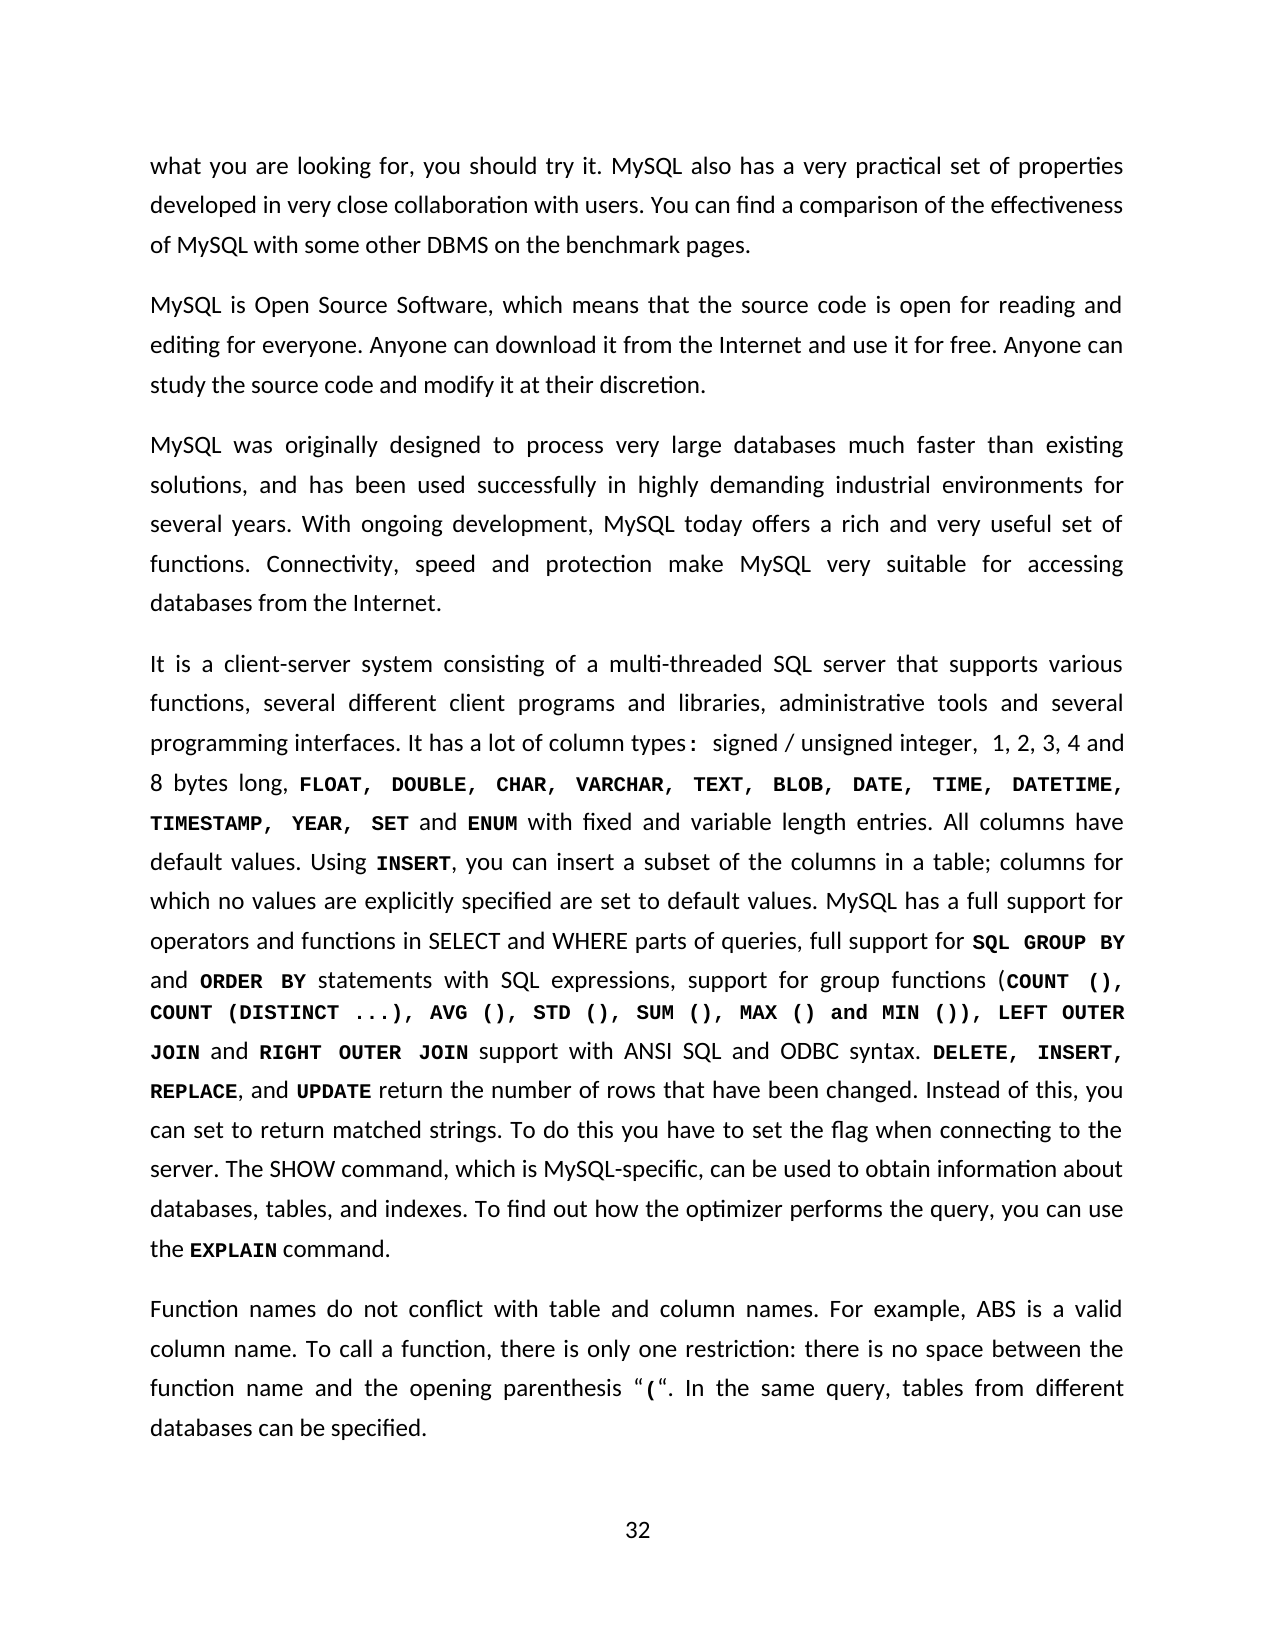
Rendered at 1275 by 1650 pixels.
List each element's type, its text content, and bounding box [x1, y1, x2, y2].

text Function names do not conflict with table and column names. For example, ABS is a valid column name. To call a function, there is only one restriction: there is no space between the function name and the opening parenthesis “(“. In the same query, tables from different databases can be specified. [150, 1293, 1125, 1442]
text MySQL is Open Source Software, which means that the source code is open for reading and editing for everyone. Anyone can download it from the Internet and use it for free. Anyone can study the source code and modify it at their discretion. [150, 289, 1125, 399]
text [150, 150, 1125, 260]
text MySQL was originally designed to process very large databases much faster than existing solutions, and has been used successfully in highly demanding industrial environments for several years. With ongoing development, MySQL today offers a rich and very useful set of functions. Connectivity, speed and protection make MySQL very suitable for accessing databases from the Internet. [150, 429, 1125, 618]
text It is a client-server system consisting of a multi-threaded SQL server that supports various functions, several different client programs and libraries, administrative tools and several programming interfaces. It has a lot of column types: signed / unsigned integer, 1, 2, 3, 4 and 8 bytes long, FLOAT, DOUBLE, CHAR, VARCHAR, TEXT, BLOB, DATE, TIME, DATETIME, TIMESTAMP, YEAR, SET and ENUM with fixed and variable length entries. All columns have default values. Using INSERT, you can insert a subset of the columns in a table; columns for which no values are explicitly specified are set to default values. MySQL has a full support for operators and functions in SELECT and WHERE parts of queries, full support for SQL GROUP BY and ORDER BY statements with SQL expressions, support for group functions (COUNT (), COUNT (DISTINCT ...), AVG (), STD (), SUM (), MAX () and MIN ()), LEFT OUTER JOIN and RIGHT OUTER JOIN support with ANSI SQL and ODBC syntax. DELETE, INSERT, REPLACE, and UPDATE return the number of rows that have been changed. Instead of this, you can set to return matched strings. To do this you have to set the flag when connecting to the server. The SHOW command, which is MySQL-specific, can be used to obtain information about databases, tables, and indexes. To find out how the optimizer performs the query, you can use the EXPLAIN command. [150, 648, 1125, 1263]
